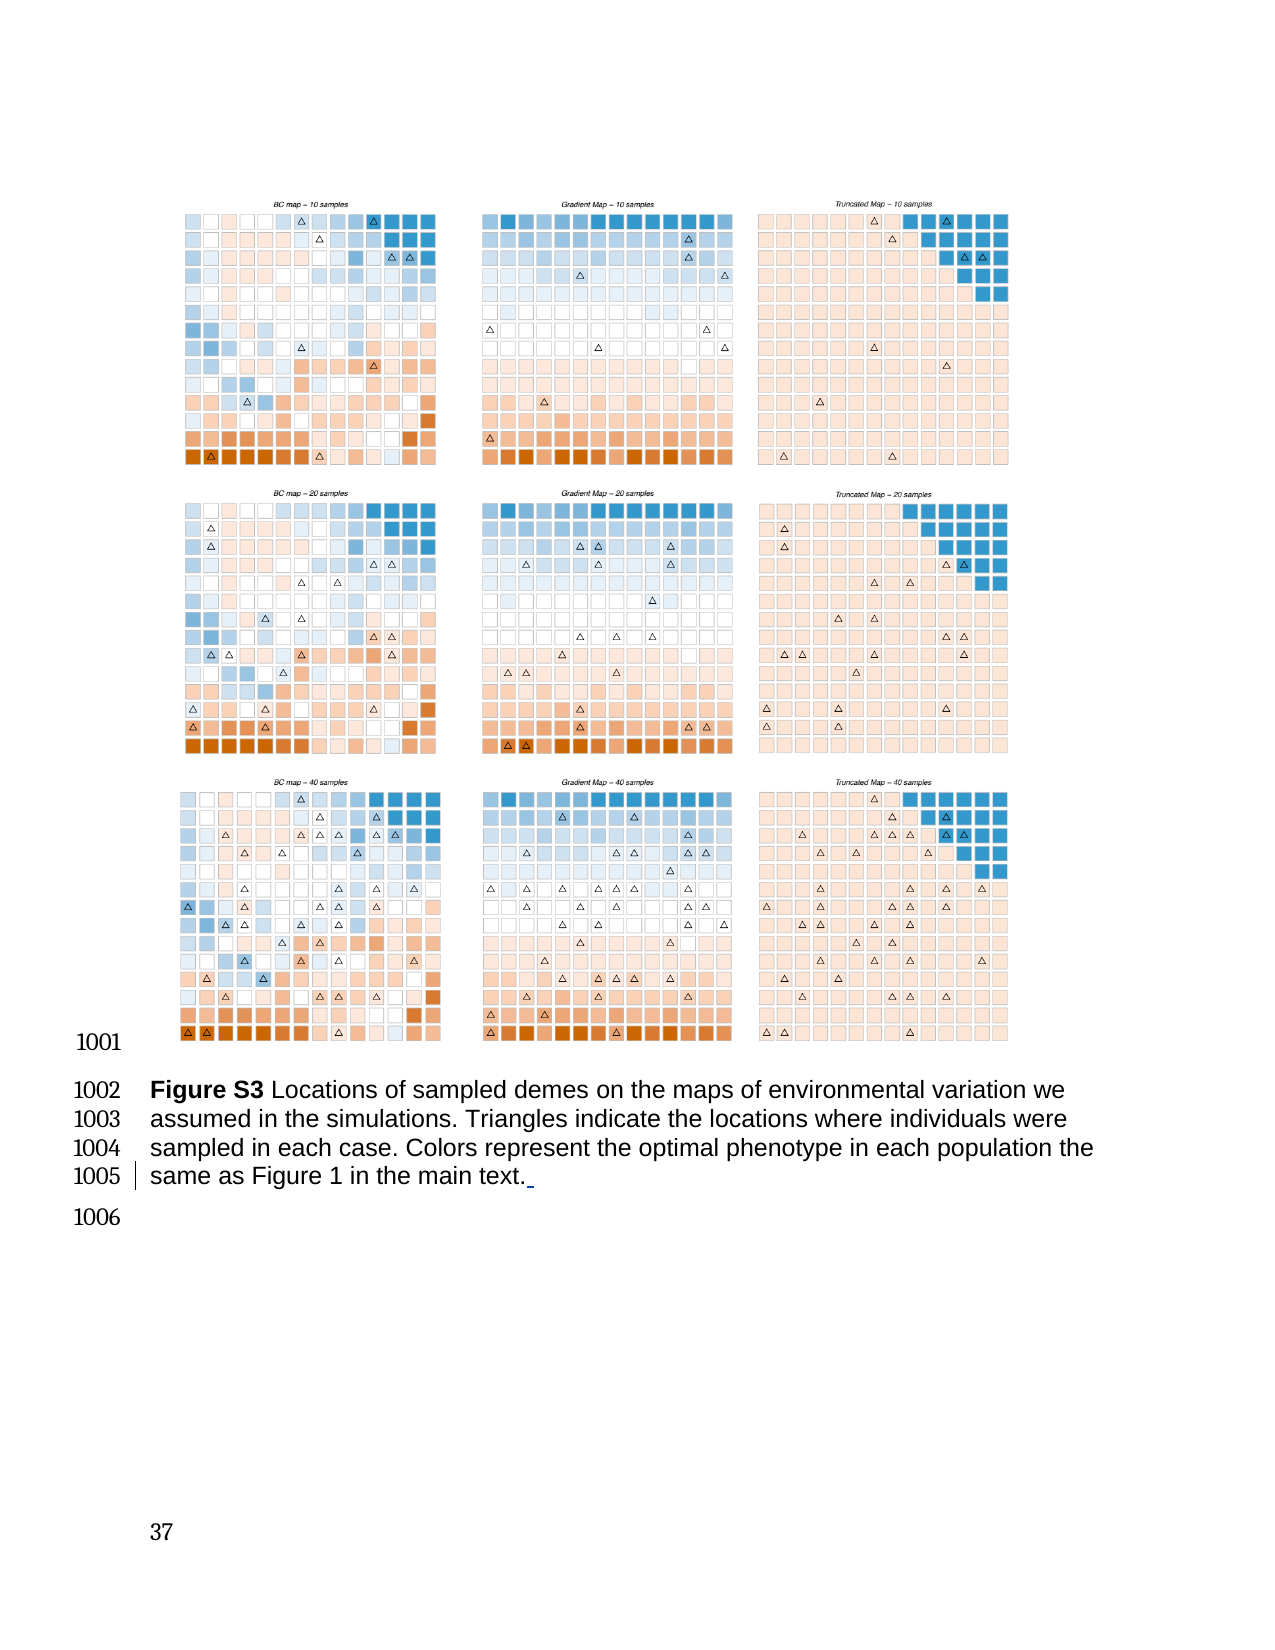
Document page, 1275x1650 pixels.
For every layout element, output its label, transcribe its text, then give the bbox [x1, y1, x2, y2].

text Figure S3 Locations of sampled demes on the maps of environmental variation we assumed in the simulations. Triangles indicate the locations where individuals were sampled in each case. Colors represent the optimal phenotype in each population the same as Figure 1 in the main text. [150, 1075, 1125, 1190]
